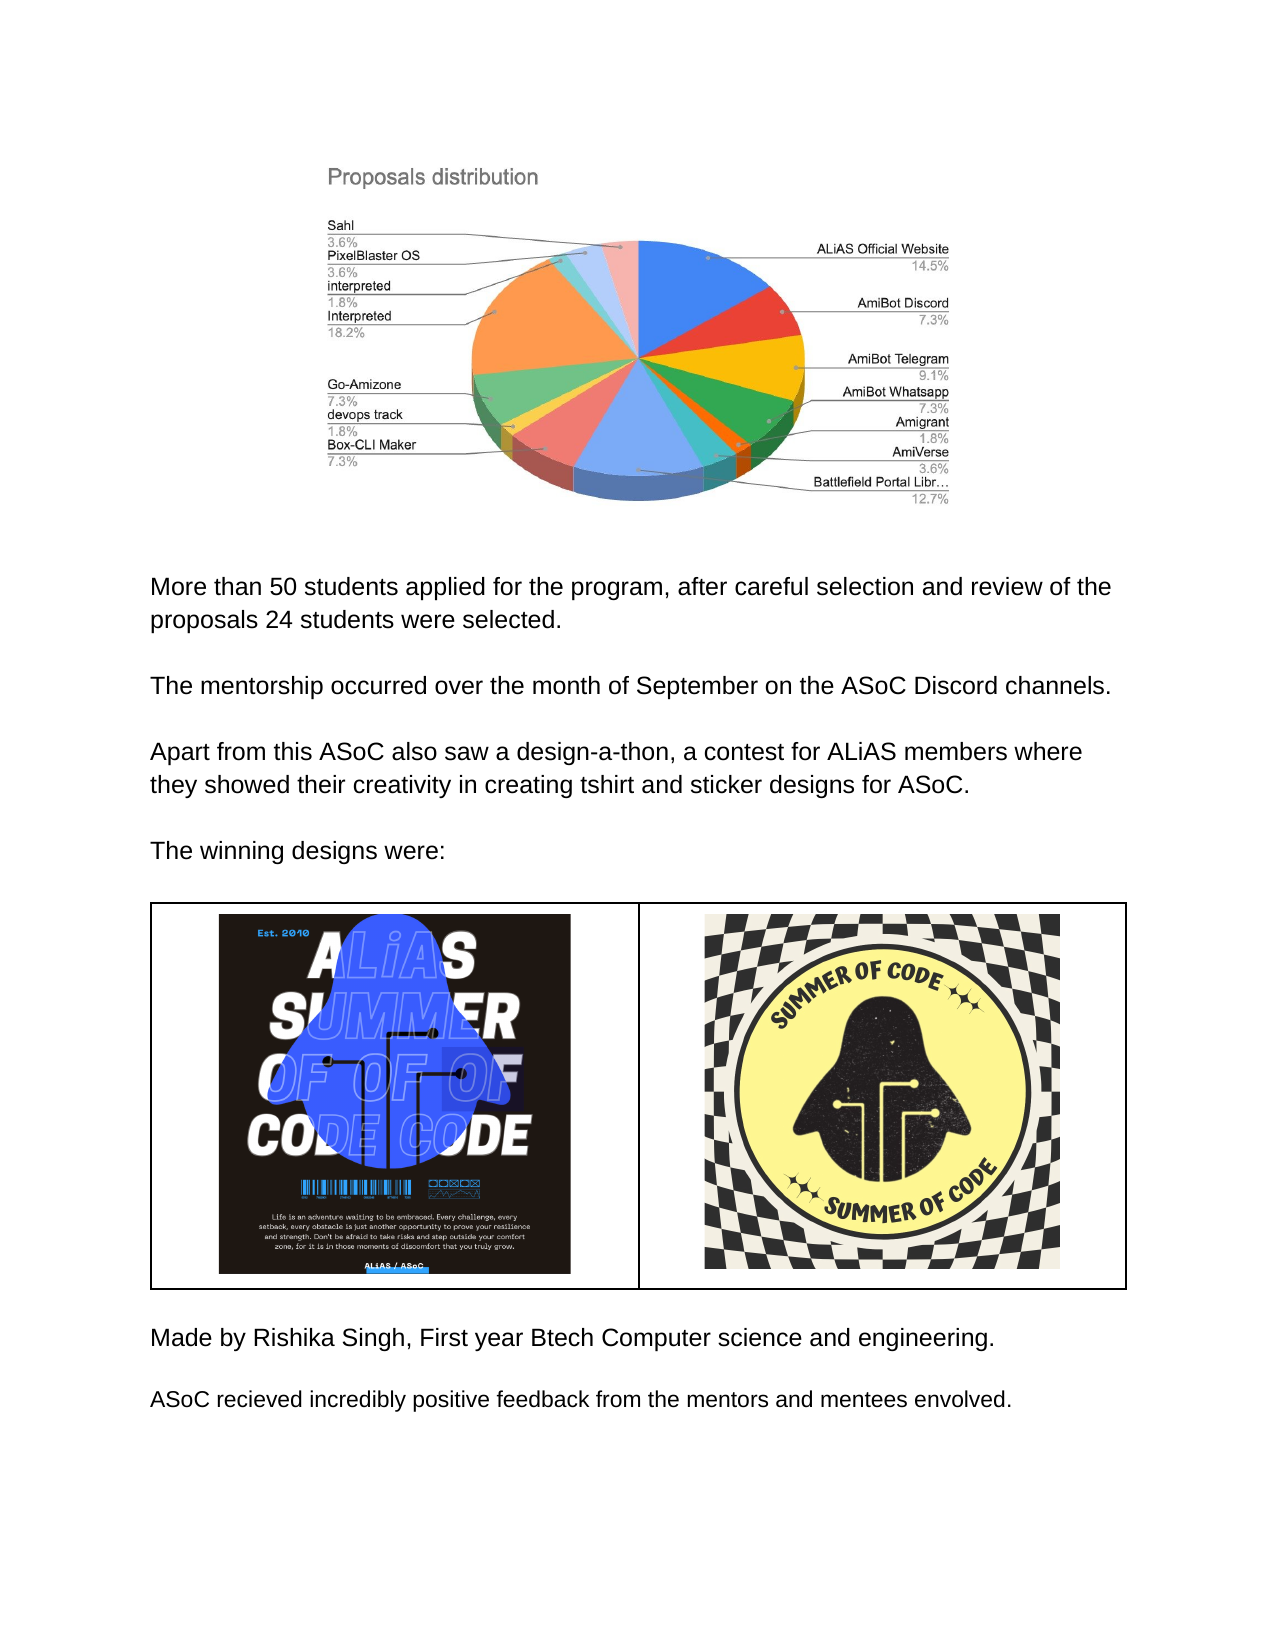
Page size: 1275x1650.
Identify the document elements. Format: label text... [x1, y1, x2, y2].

text The winning designs were: [150, 836, 1125, 865]
picture [704, 914, 1060, 1269]
table_header [640, 904, 1125, 1288]
text More than 50 students applied for the program, after careful selection and review of the proposals 24 students were selected. [150, 572, 1125, 634]
picture [218, 914, 571, 1274]
text Apart from this ASoC also saw a design-a-thon, a contest for ALiAS members where they showed their creativity in creating tshirt and sticker designs for ASoC. [150, 737, 1125, 799]
text ASoC recieved incredibly positive feedback from the mentors and mentees envolved. [150, 1386, 1125, 1412]
table_header [152, 904, 638, 1288]
picture [309, 150, 966, 536]
text The mentorship occurred over the month of September on the ASoC Discord channels. [150, 671, 1125, 700]
text Made by Rishika Singh, First year Btech Computer science and engineering. [150, 1323, 1125, 1351]
